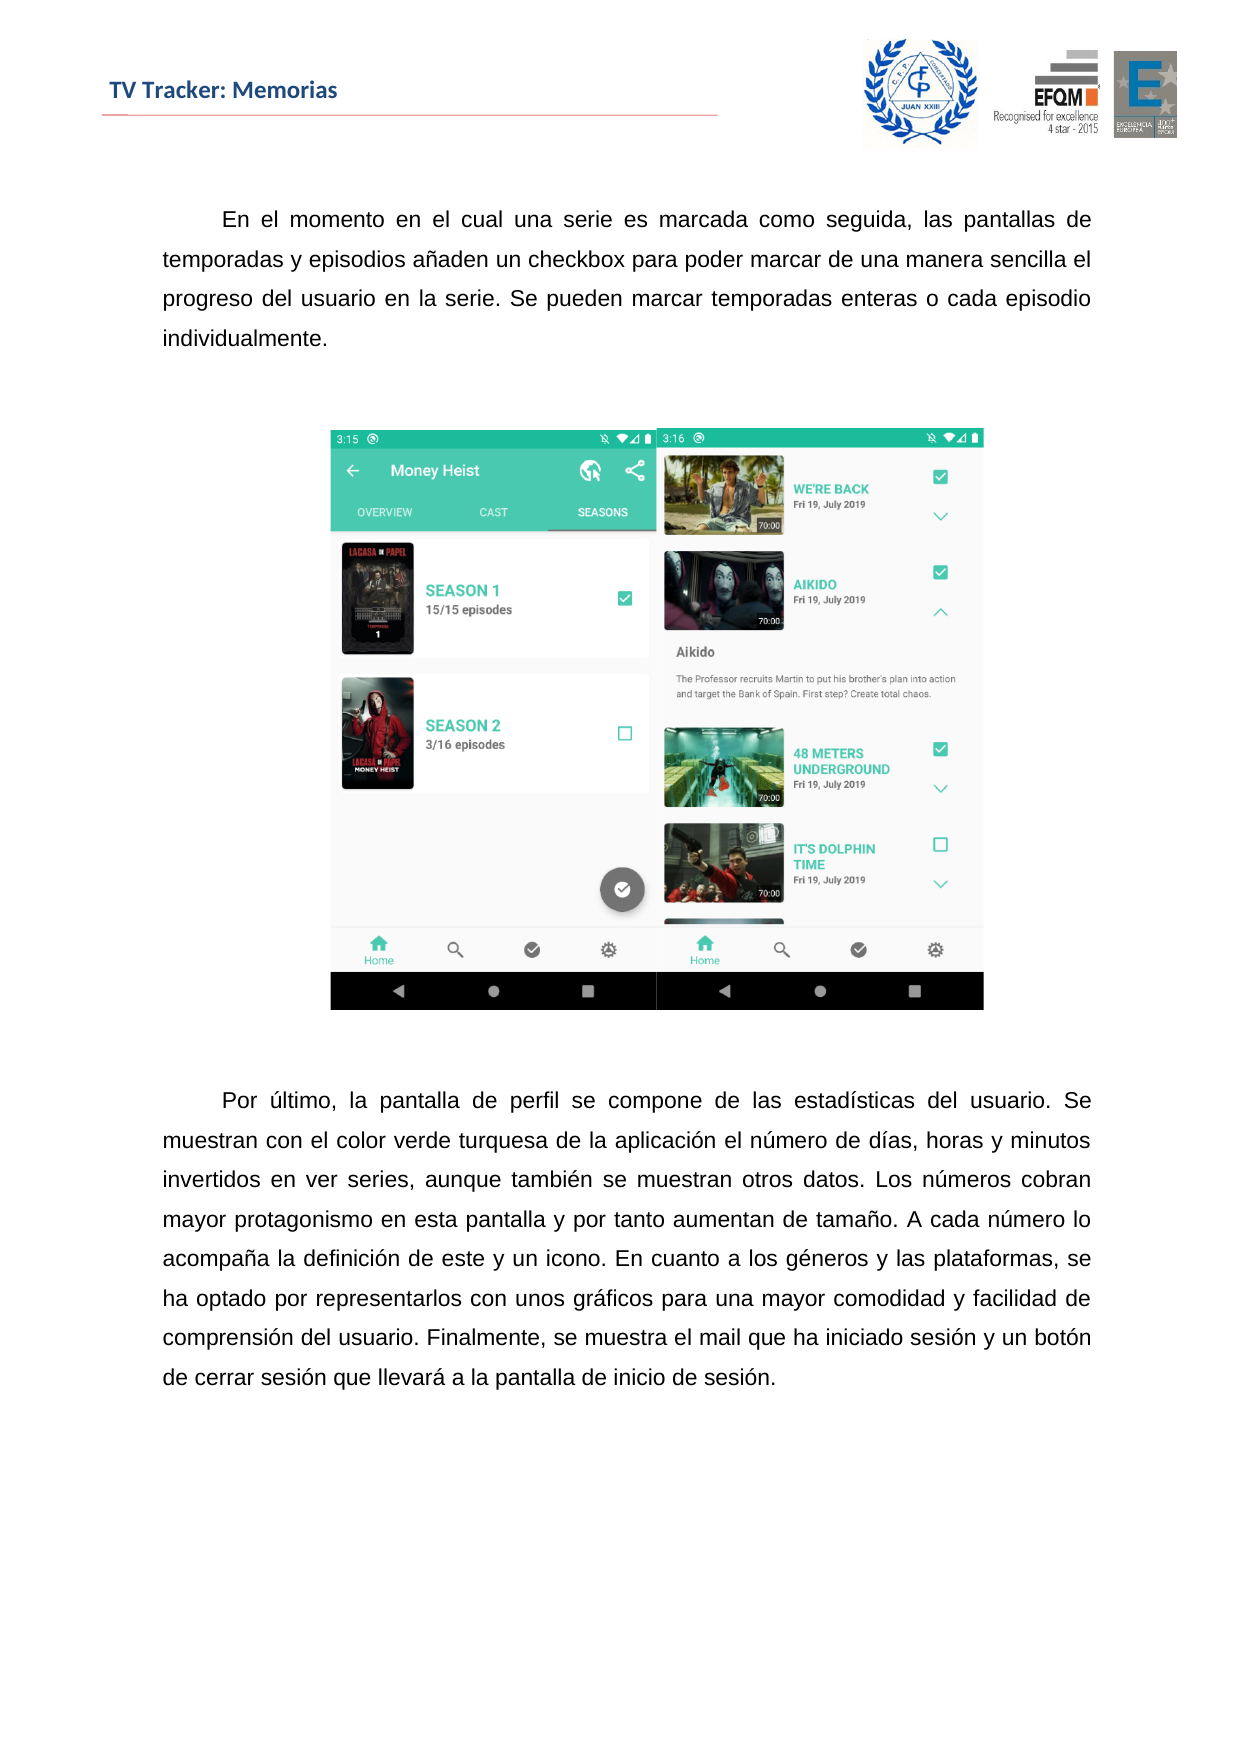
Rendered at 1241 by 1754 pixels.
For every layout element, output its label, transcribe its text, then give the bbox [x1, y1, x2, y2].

picture [1113, 51, 1177, 138]
picture [862, 39, 980, 152]
picture [330, 428, 984, 1010]
text Por último, la pantalla de perfil se compone de las estadísticas del usuario. Se muestran con el color verde turquesa de la aplicación el número de días, horas y minutos invertidos en ver series, aunque también se muestran otros datos. Los números cobran mayor protagonismo en esta pantalla y por tanto aumentan de tamaño. A cada número lo acompaña la definición de este y un icono. En cuanto a los géneros y las plataformas, se ha optado por representarlos con unos gráficos para una mayor comodidad y facilidad de comprensión del usuario. Finalmente, se muestra el mail que ha iniciado sesión y un botón de cerrar sesión que llevará a la pantalla de inicio de sesión. [162, 1087, 1092, 1390]
text En el momento en el cual una serie es marcada como seguida, las pantallas de temporadas y episodios añaden un checkbox para poder marcar de una manera sencilla el progreso del usuario en la serie. Se pueden marcar temporadas enteras o cada episodio individualmente. [162, 206, 1092, 351]
